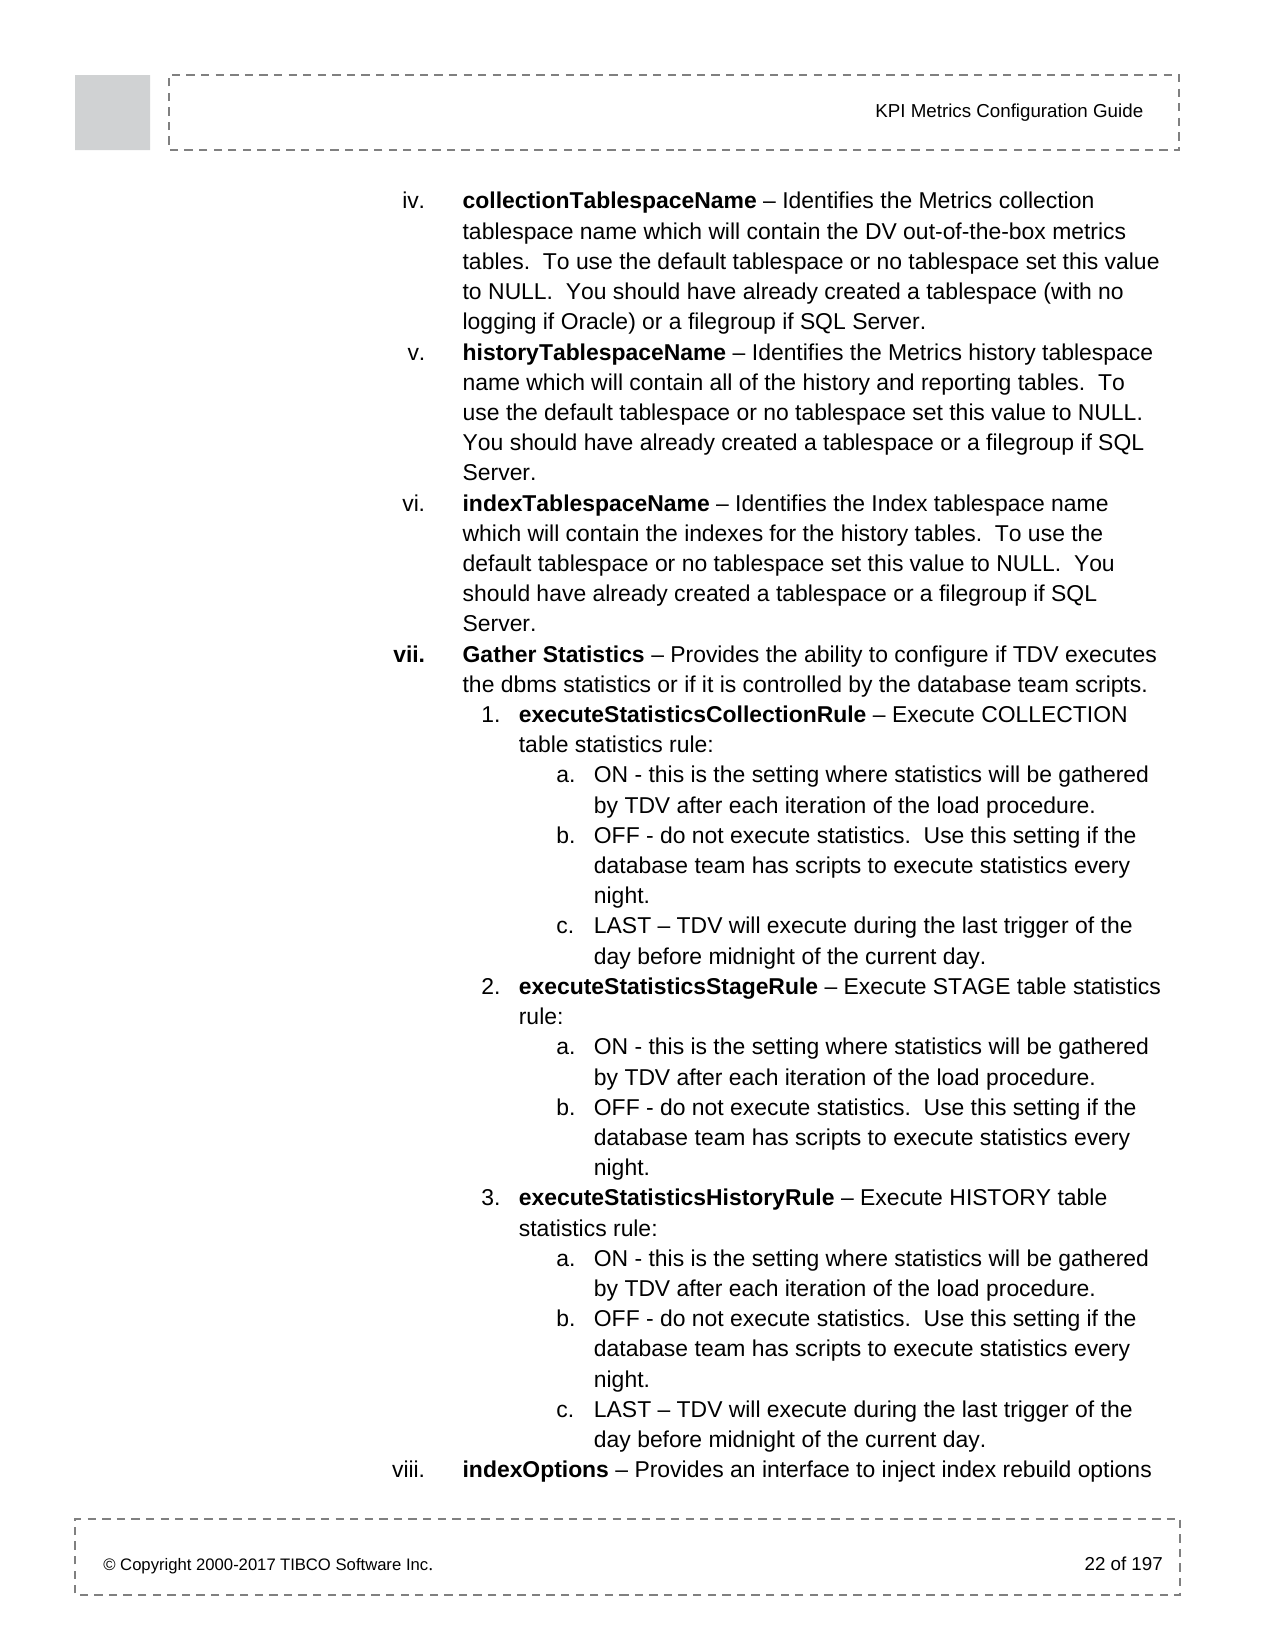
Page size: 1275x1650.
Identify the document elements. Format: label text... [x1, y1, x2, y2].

list Gather Statistics – Provides the ability to configure if TDV executes the dbms statistics or if it is controlled by the database team scripts. [425, 641, 1162, 697]
list executeStatisticsHistoryRule – Execute HISTORY table statistics rule: [481, 1184, 1162, 1241]
list ON - this is the setting where statistics will be gathered by TDV after each iteration of the load procedure. [556, 1033, 1162, 1090]
list LAST – TDV will execute during the last trigger of the day before midnight of the current day. [556, 912, 1162, 969]
list OFF - do not execute statistics. Use this setting if the database team has scripts to execute statistics every night. [556, 1305, 1162, 1392]
list historyTablespaceName – Identifies the Metrics history tablespace name which will contain all of the history and reporting tables. To use the default tablespace or no tablespace set this value to NULL. You should have already created a tablespace or a filegroup if SQL Server. [425, 338, 1162, 486]
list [425, 1456, 1162, 1483]
list OFF - do not execute statistics. Use this setting if the database team has scripts to execute statistics every night. [556, 822, 1162, 909]
list LAST – TDV will execute during the last trigger of the day before midnight of the current day. [556, 1396, 1162, 1452]
list indexTablespaceName – Identifies the Index tablespace name which will contain the indexes for the history tables. To use the default tablespace or no tablespace set this value to NULL. You should have already created a tablespace or a filegroup if SQL Server. [425, 489, 1162, 637]
list ON - this is the setting where statistics will be gathered by TDV after each iteration of the load procedure. [556, 1245, 1162, 1301]
list collectionTablespaceName – Identifies the Metrics collection tablespace name which will contain the DV out-of-the-box metrics tables. To use the default tablespace or no tablespace set this value to NULL. You should have already created a tablespace (with no logging if Oracle) or a filegroup if SQL Server. [425, 187, 1162, 335]
list ON - this is the setting where statistics will be gathered by TDV after each iteration of the load procedure. [556, 761, 1162, 818]
list executeStatisticsStageRule – Execute STAGE table statistics rule: [481, 973, 1162, 1029]
list OFF - do not execute statistics. Use this setting if the database team has scripts to execute statistics every night. [556, 1094, 1162, 1181]
list executeStatisticsCollectionRule – Execute COLLECTION table statistics rule: [481, 701, 1162, 758]
